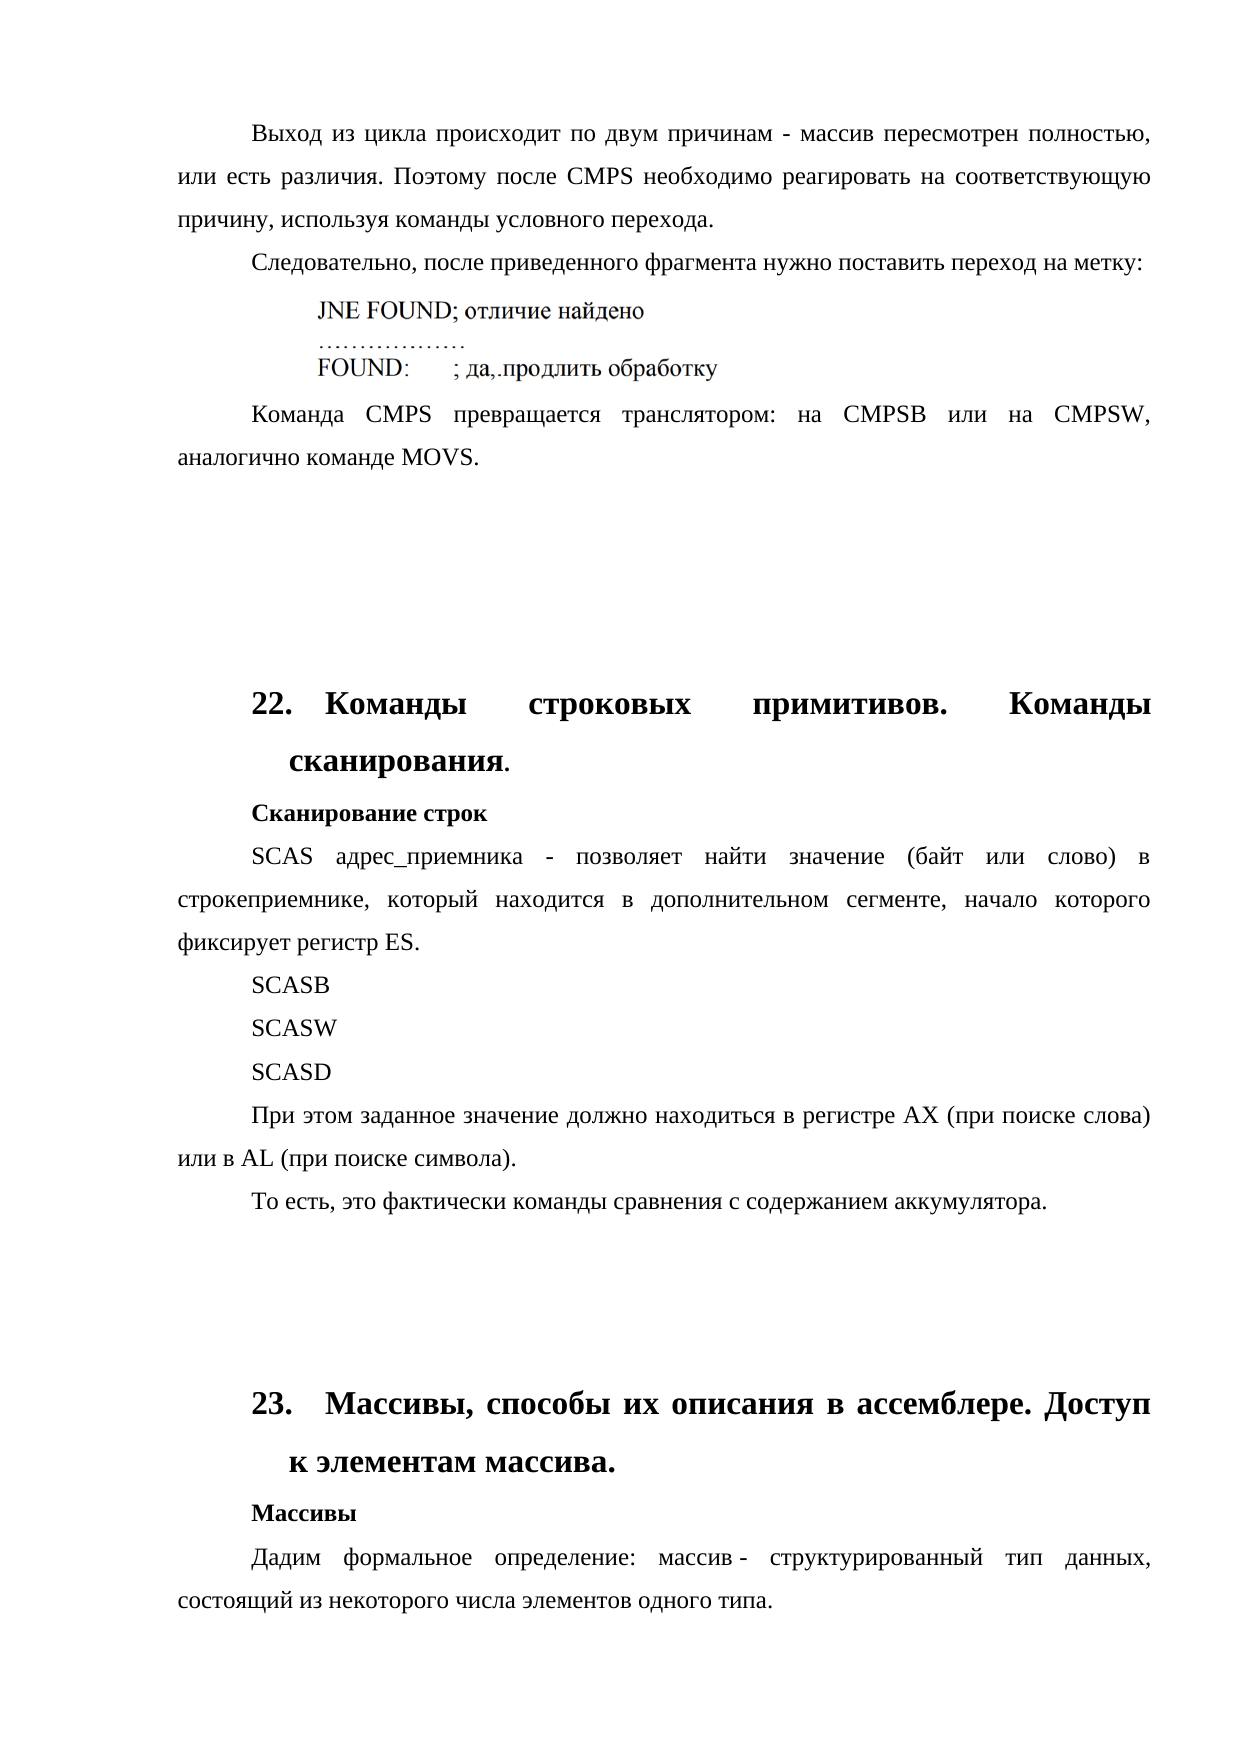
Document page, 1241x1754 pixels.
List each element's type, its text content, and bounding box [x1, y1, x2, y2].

text При этом заданное значение должно находиться в регистре AX (при поиске слова) или в AL (при поиске символа). [177, 1100, 1152, 1172]
text Дадим формальное определение: массив - структурированный тип данных, состоящий из некоторого числа элементов одного типа. [177, 1542, 1152, 1613]
text SCASW [177, 1013, 1152, 1042]
text Выход из цикла происходит по двум причинам - массив пересмотрен полностью, или есть различия. Поэтому после CMPS необходимо реагировать на соответствующую причину, используя команды условного перехода. [177, 118, 1152, 233]
picture [251, 290, 728, 385]
text То есть, это фактически команды сравнения с содержанием аккумулятора. [177, 1186, 1152, 1215]
text SCASD [177, 1057, 1152, 1085]
text Команда CMPS превращается транслятором: на CMPSB или на CMPSW, аналогично команде MOVS. [177, 399, 1152, 471]
subtitle Массивы, способы их описания в ассемблере. Доступ к элементам массива. [251, 1383, 1152, 1479]
text Следовательно, после приведенного фрагмента нужно поставить переход на метку: [177, 247, 1152, 276]
text SCAS адрес_приемника - позволяет найти значение (байт или слово) в строкеприемнике, который находится в дополнительном сегменте, начало которого фиксирует регистр ES. [177, 841, 1152, 956]
text SCASB [177, 970, 1152, 999]
text Массивы [177, 1498, 1152, 1527]
subtitle Команды строковых примитивов. Команды сканирования. [251, 683, 1152, 779]
text Сканирование строк [177, 798, 1152, 827]
